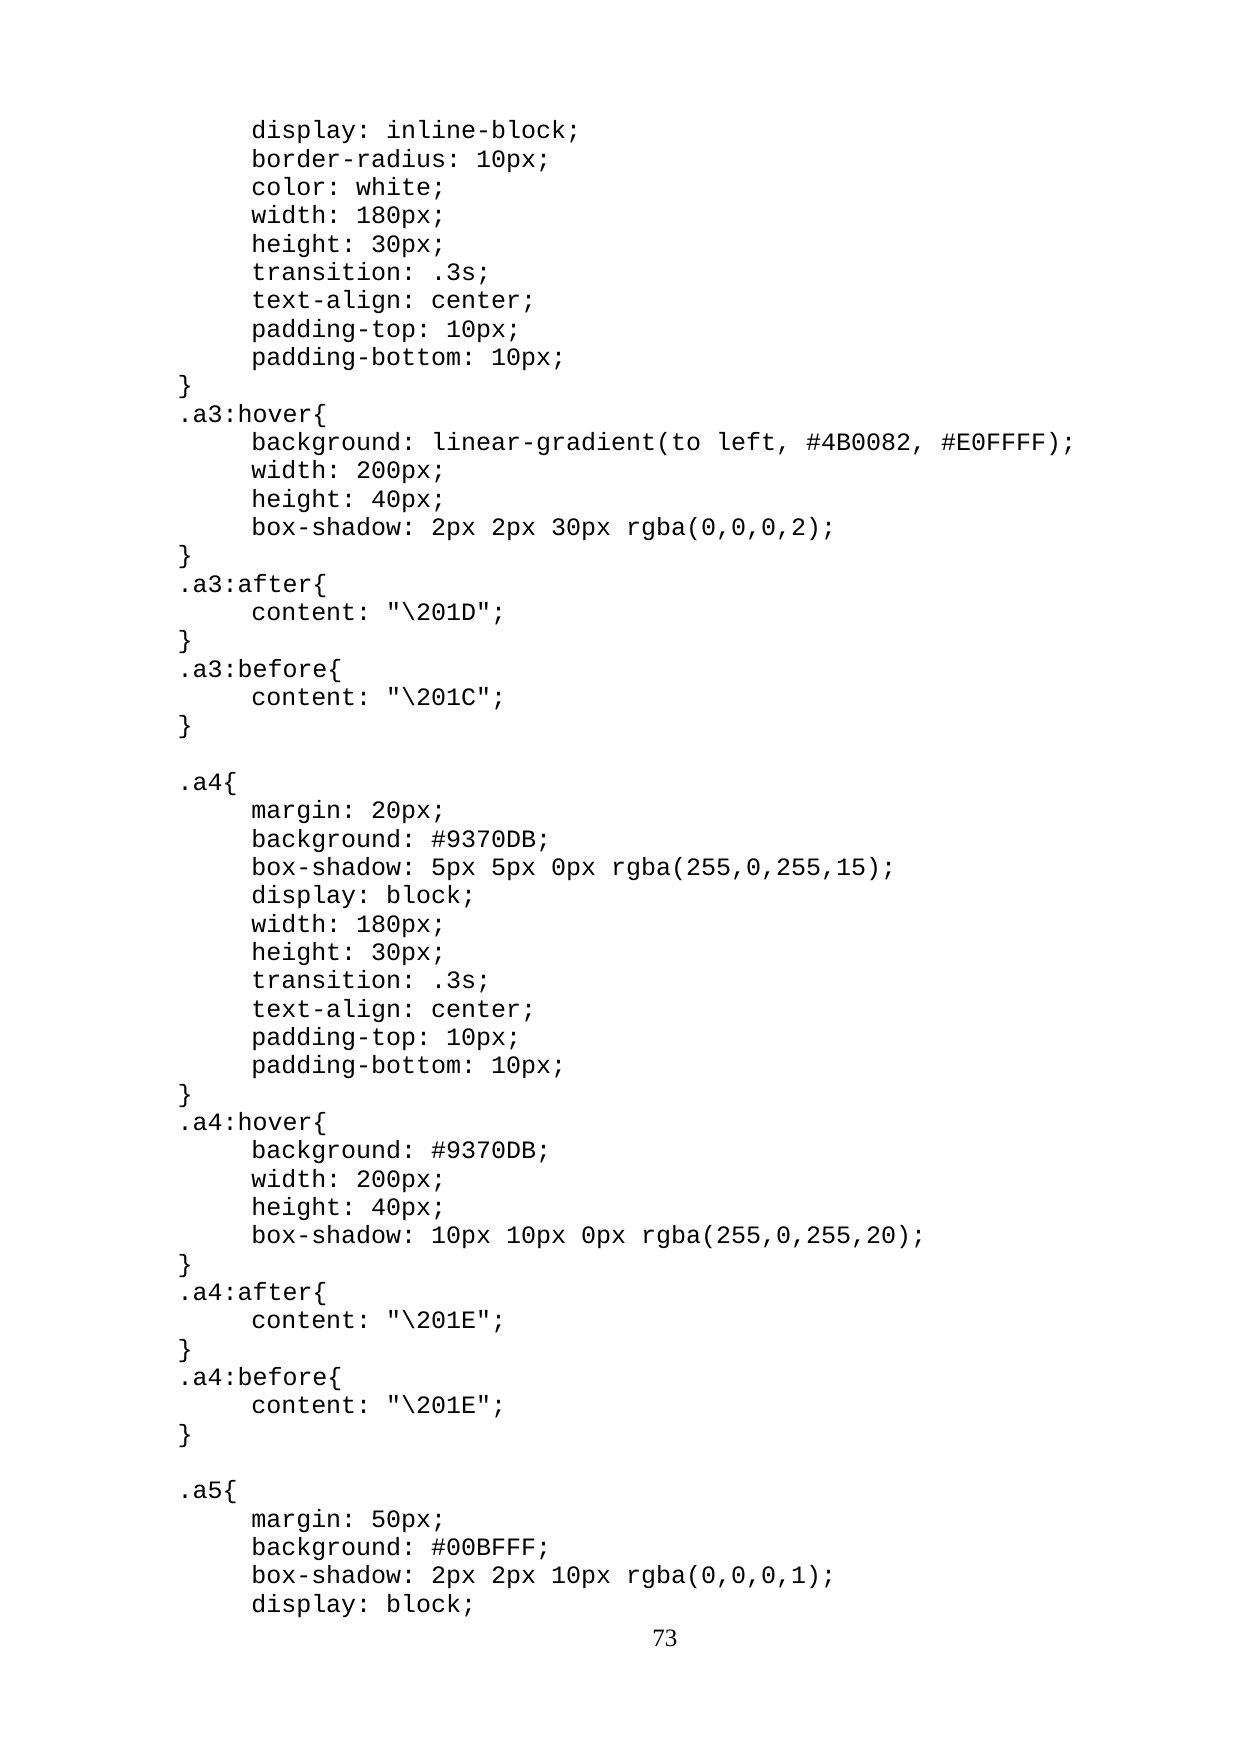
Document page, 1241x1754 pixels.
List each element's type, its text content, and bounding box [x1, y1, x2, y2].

text .a4:before{ [177, 1365, 1152, 1393]
text height: 30px; [177, 940, 1152, 968]
text padding-bottom: 10px; [177, 1053, 1152, 1081]
text background: #00BFFF; [177, 1535, 1152, 1563]
text transition: .3s; [177, 968, 1152, 996]
text background: linear-gradient(to left, #4B0082, #E0FFFF); [177, 430, 1152, 458]
text padding-top: 10px; [177, 316, 1152, 345]
text width: 180px; [177, 203, 1152, 231]
text content: "\201C"; [177, 685, 1152, 713]
text } [177, 1081, 1152, 1110]
text height: 40px; [177, 486, 1152, 515]
text .a4:hover{ [177, 1110, 1152, 1138]
text .a3:after{ [177, 571, 1152, 600]
text display: block; [177, 883, 1152, 911]
text .a5{ [177, 1478, 1152, 1506]
text .a4{ [177, 770, 1152, 798]
text height: 40px; [177, 1195, 1152, 1223]
text text-align: center; [177, 288, 1152, 316]
text content: "\201E"; [177, 1308, 1152, 1336]
text background: #9370DB; [177, 1138, 1152, 1166]
text color: white; [177, 175, 1152, 203]
text } [177, 1251, 1152, 1280]
text box-shadow: 5px 5px 0px rgba(255,0,255,15); [177, 855, 1152, 883]
text } [177, 628, 1152, 656]
text content: "\201D"; [177, 600, 1152, 628]
text padding-top: 10px; [177, 1025, 1152, 1053]
text } [177, 1336, 1152, 1365]
text transition: .3s; [177, 260, 1152, 288]
text box-shadow: 10px 10px 0px rgba(255,0,255,20); [177, 1223, 1152, 1251]
text content: "\201E"; [177, 1393, 1152, 1421]
text width: 200px; [177, 458, 1152, 486]
text height: 30px; [177, 231, 1152, 260]
text } [177, 373, 1152, 401]
text } [177, 1421, 1152, 1450]
text } [177, 543, 1152, 571]
text .a4:after{ [177, 1280, 1152, 1308]
text margin: 20px; [177, 798, 1152, 826]
text } [177, 713, 1152, 741]
text border-radius: 10px; [177, 146, 1152, 175]
text .a3:before{ [177, 656, 1152, 685]
text margin: 50px; [177, 1506, 1152, 1535]
text width: 180px; [177, 911, 1152, 940]
text display: inline-block; [177, 118, 1152, 146]
text background: #9370DB; [177, 826, 1152, 855]
text .a3:hover{ [177, 401, 1152, 430]
text text-align: center; [177, 996, 1152, 1025]
text width: 200px; [177, 1166, 1152, 1195]
text box-shadow: 2px 2px 30px rgba(0,0,0,2); [177, 515, 1152, 543]
text box-shadow: 2px 2px 10px rgba(0,0,0,1); [177, 1563, 1152, 1591]
text padding-bottom: 10px; [177, 345, 1152, 373]
text display: block; [177, 1591, 1152, 1620]
